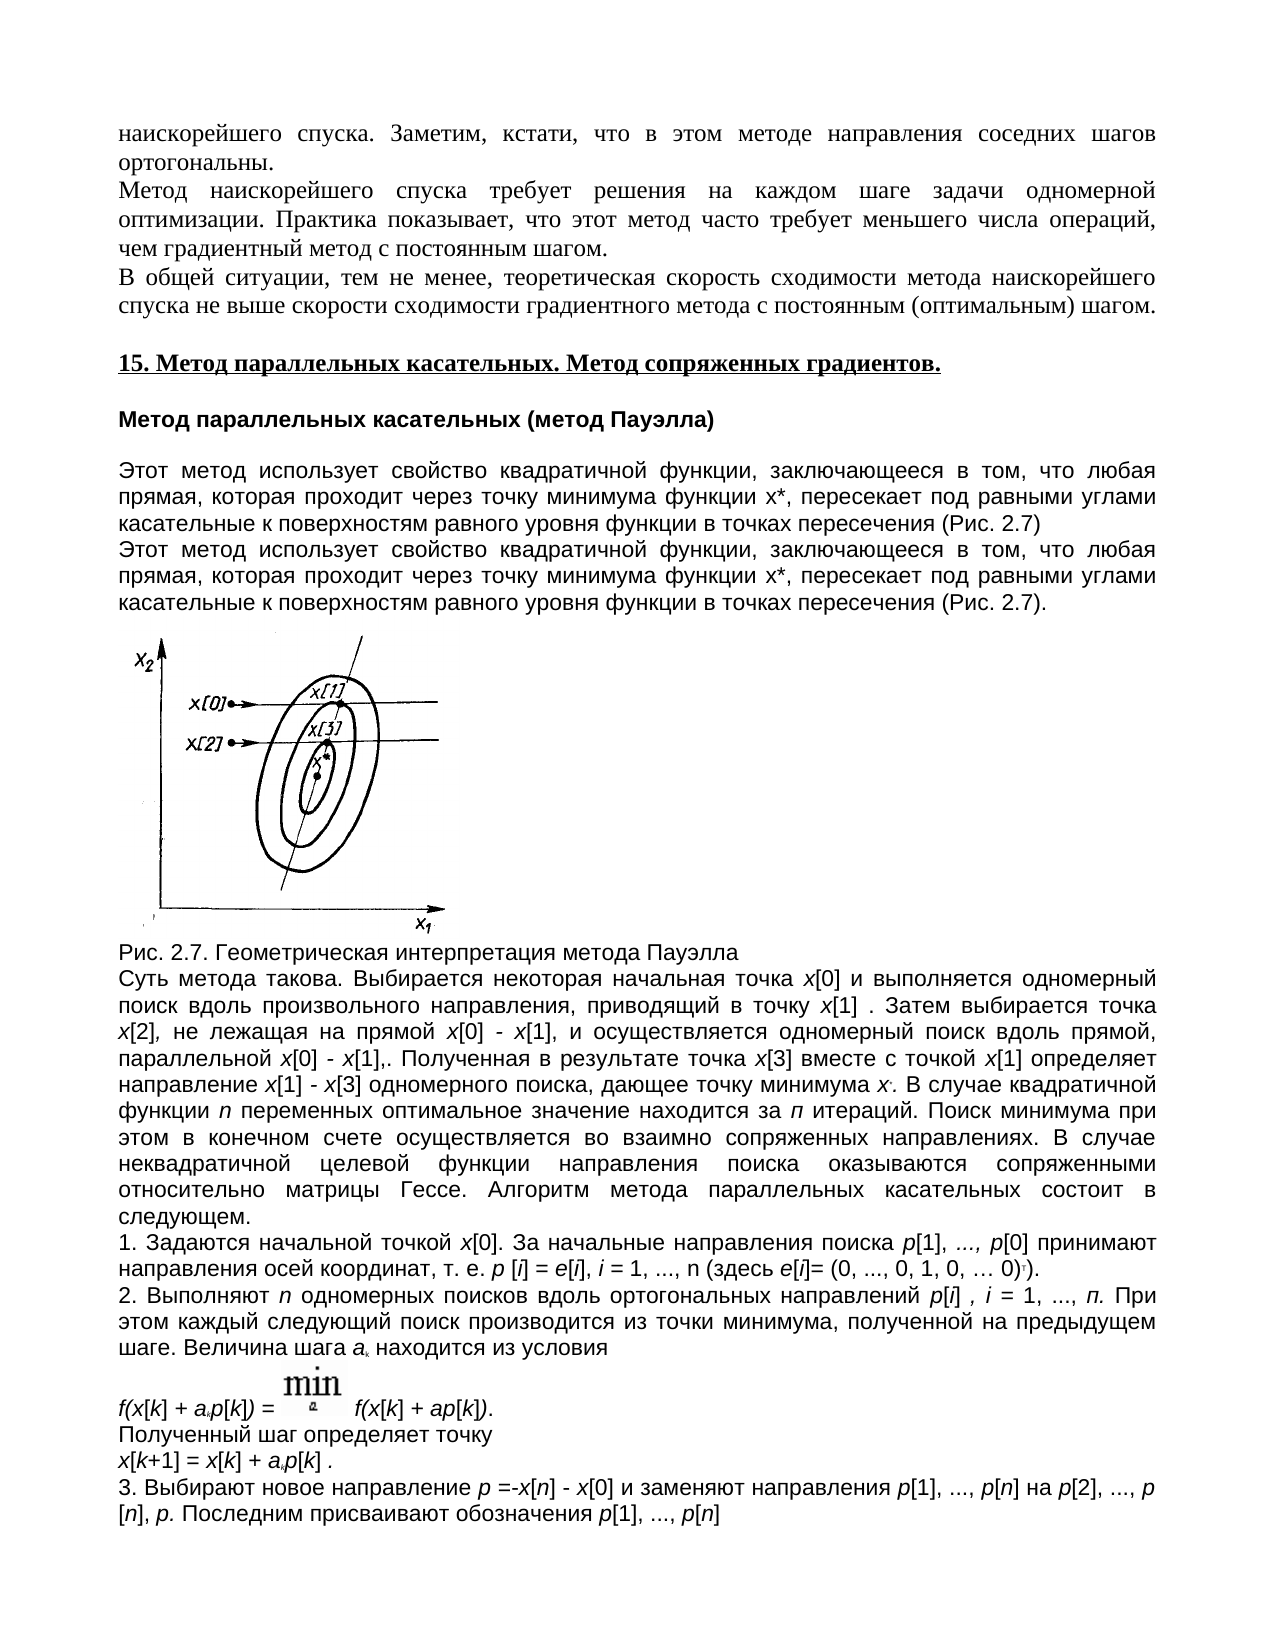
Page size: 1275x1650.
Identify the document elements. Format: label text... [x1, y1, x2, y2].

text Метод параллельных касательных (метод Пауэлла) [118, 406, 1157, 432]
text Суть метода такова. Выбирается некоторая начальная точка х[0] и выполняется одномерный поиск вдоль произвольного направления, приводящий в точку х[1] . Затем выбирается точка х[2], не лежащая на прямой х[0] - х[1], и осуществляется одномерный поиск вдоль прямой, параллельной х[0] - х[1],. Полученная в результате точка х[3] вместе с точкой х[1] определяет направление x[1] - х[3] одномерного поиска, дающее точку минимума х*. В случае квадратичной функции n переменных оптимальное значение находится за п итераций. Поиск минимума при этом в конечном счете осуществляется во взаимно сопряженных направлениях. В случае неквадратичной целевой функции направления поиска оказываются сопряженными относительно матрицы Гессе. Алгоритм метода параллельных касательных состоит в следующем. [118, 965, 1157, 1229]
text В общей ситуации, тем не менее, теоретическая скорость сходимости метода наискорейшего спуска не выше скорости сходимости градиентного метода с постоянным (оптимальным) шагом. [118, 262, 1157, 319]
text Рис. 2.7. Геометрическая интерпретация метода Пауэлла [118, 939, 1157, 965]
subtitle 15. Метод параллельных касательных. Метод сопряженных градиентов. [118, 348, 1157, 377]
text Полученный шаг определяет точку [118, 1421, 1157, 1447]
text Метод наискорейшего спуска требует решения на каждом шаге задачи одномерной оптимизации. Практика показывает, что этот метод часто требует меньшего числа операций, чем градиентный метод с постоянным шагом. [118, 176, 1157, 262]
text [118, 118, 1157, 176]
text Этот метод использует свойство квадратичной функции, заключающееся в том, что любая прямая, которая проходит через точку минимума функции х*, пересекает под равными углами касательные к поверхностям равного уровня функции в точках пересечения (Рис. 2.7). [118, 536, 1157, 615]
text f(x[k] + аkр[k]) = f(x[k] + ар[k]). [118, 1361, 1157, 1421]
text х[k+1] = х[k] + аkр[k] . [118, 1447, 1157, 1473]
text 3. Выбирают новое направление p =-x[n] - х[0] и заменяют направления р[1], ..., р[n] на р[2], ..., р [n], р. Последним присваивают обозначения р[1], ..., р[n] [118, 1473, 1157, 1526]
picture [281, 1360, 348, 1416]
text 1. Задаются начальной точкой x[0]. За начальные направления поиска р[1], ..., р[0] принимают направления осей координат, т. е. р [i] = е[i], i = 1, ..., n (здесь e[i]= (0, ..., 0, 1, 0, … 0)T). [118, 1229, 1157, 1282]
text 2. Выполняют n одномерных поисков вдоль ортогональных направлений р[i] , i = 1, ..., п. При этом каждый следующий поиск производится из точки минимума, полученной на предыдущем шаге. Величина шага аk находится из условия [118, 1282, 1157, 1361]
text Этот метод использует свойство квадратичной функции, заключающееся в том, что любая прямая, которая проходит через точку минимума функции х*, пересекает под равными углами касательные к поверхностям равного уровня функции в точках пересечения (Рис. 2.7) [118, 457, 1157, 536]
picture [118, 615, 460, 939]
